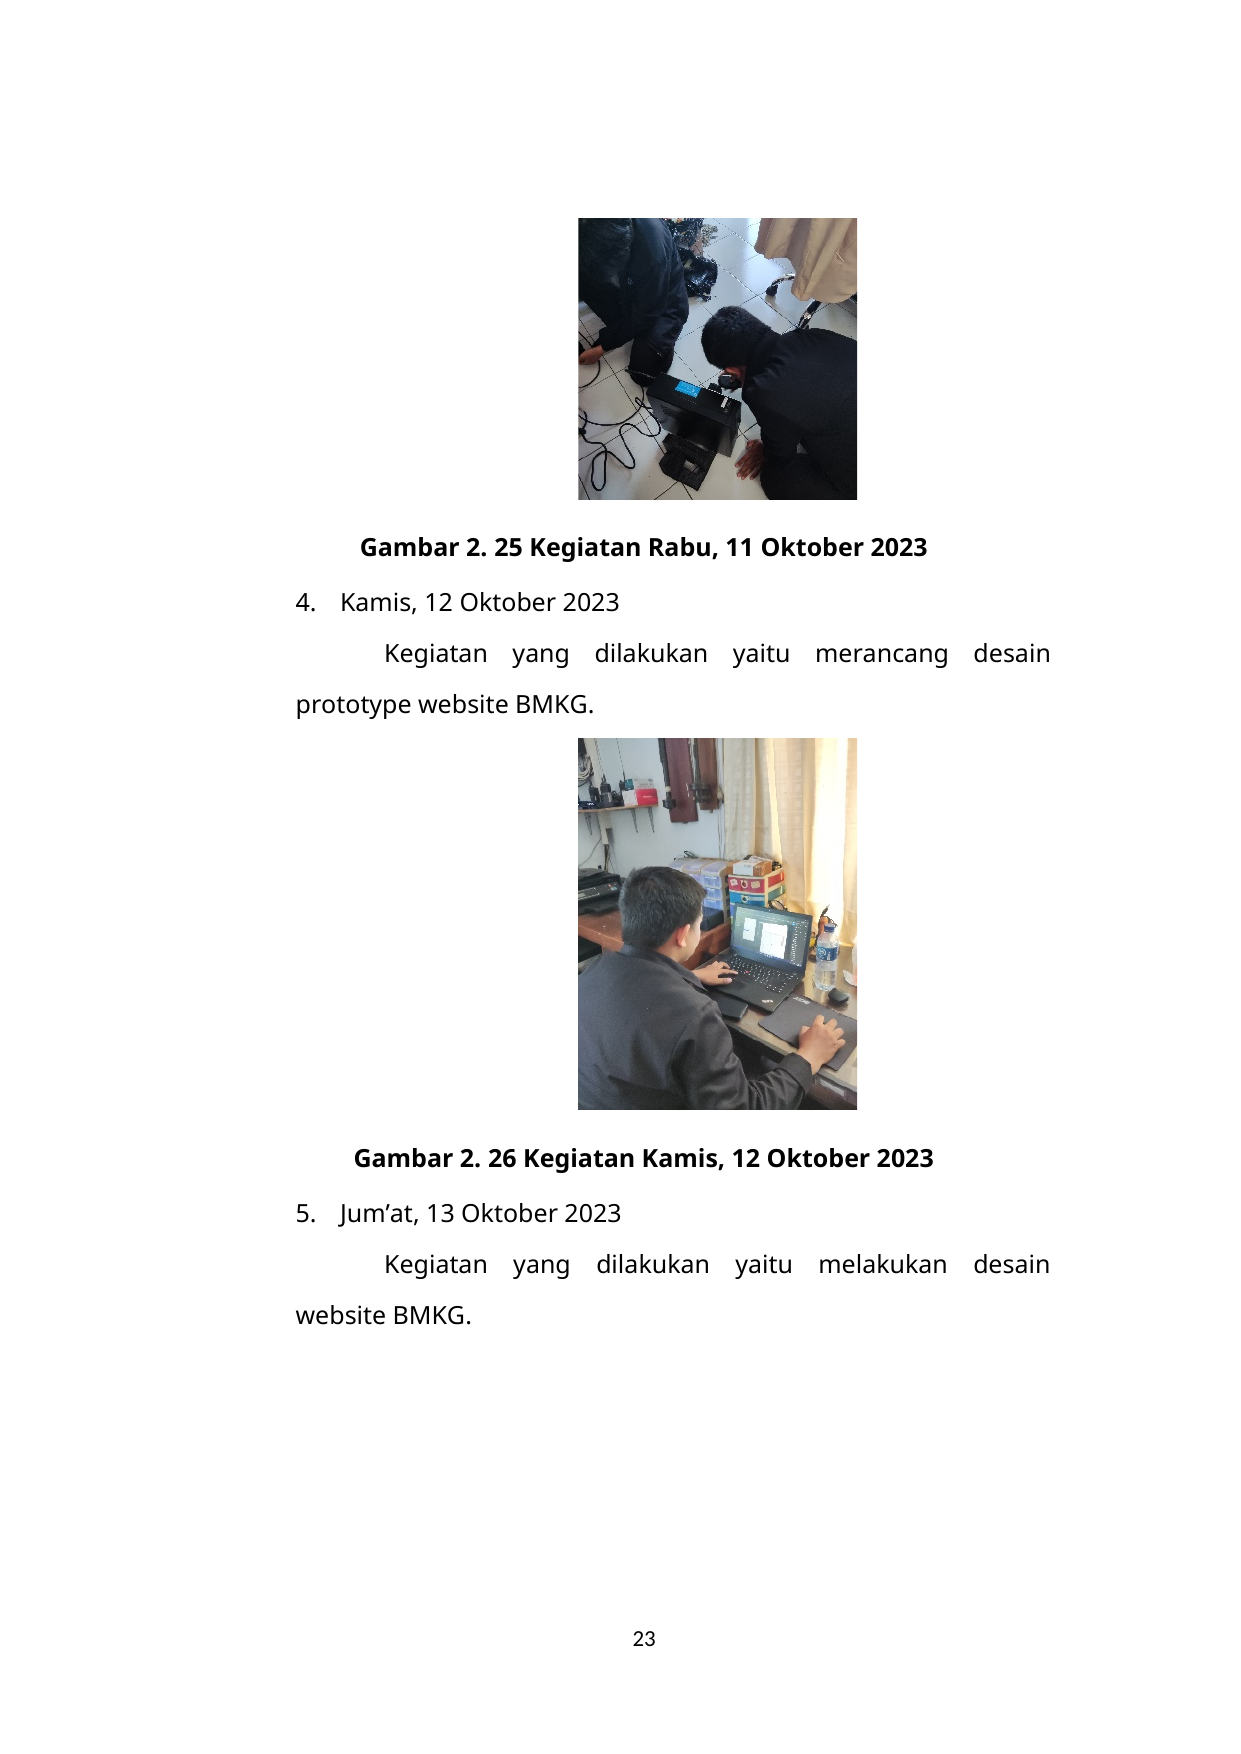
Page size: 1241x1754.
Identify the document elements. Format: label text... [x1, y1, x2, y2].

list Kegiatan yang dilakukan yaitu merancang desain prototype website BMKG. [295, 636, 1051, 721]
text Gambar 2. 26 Kegiatan Kamis, 12 Oktober 2023 [236, 1140, 1051, 1174]
text Gambar 2. 25 Kegiatan Rabu, 11 Oktober 2023 [236, 530, 1051, 564]
list Kegiatan yang dilakukan yaitu melakukan desain website BMKG. [295, 1246, 1051, 1331]
list Kamis, 12 Oktober 2023 [295, 585, 1051, 619]
picture [578, 738, 858, 1110]
list Jum’at, 13 Oktober 2023 [295, 1195, 1051, 1229]
picture [578, 218, 858, 500]
